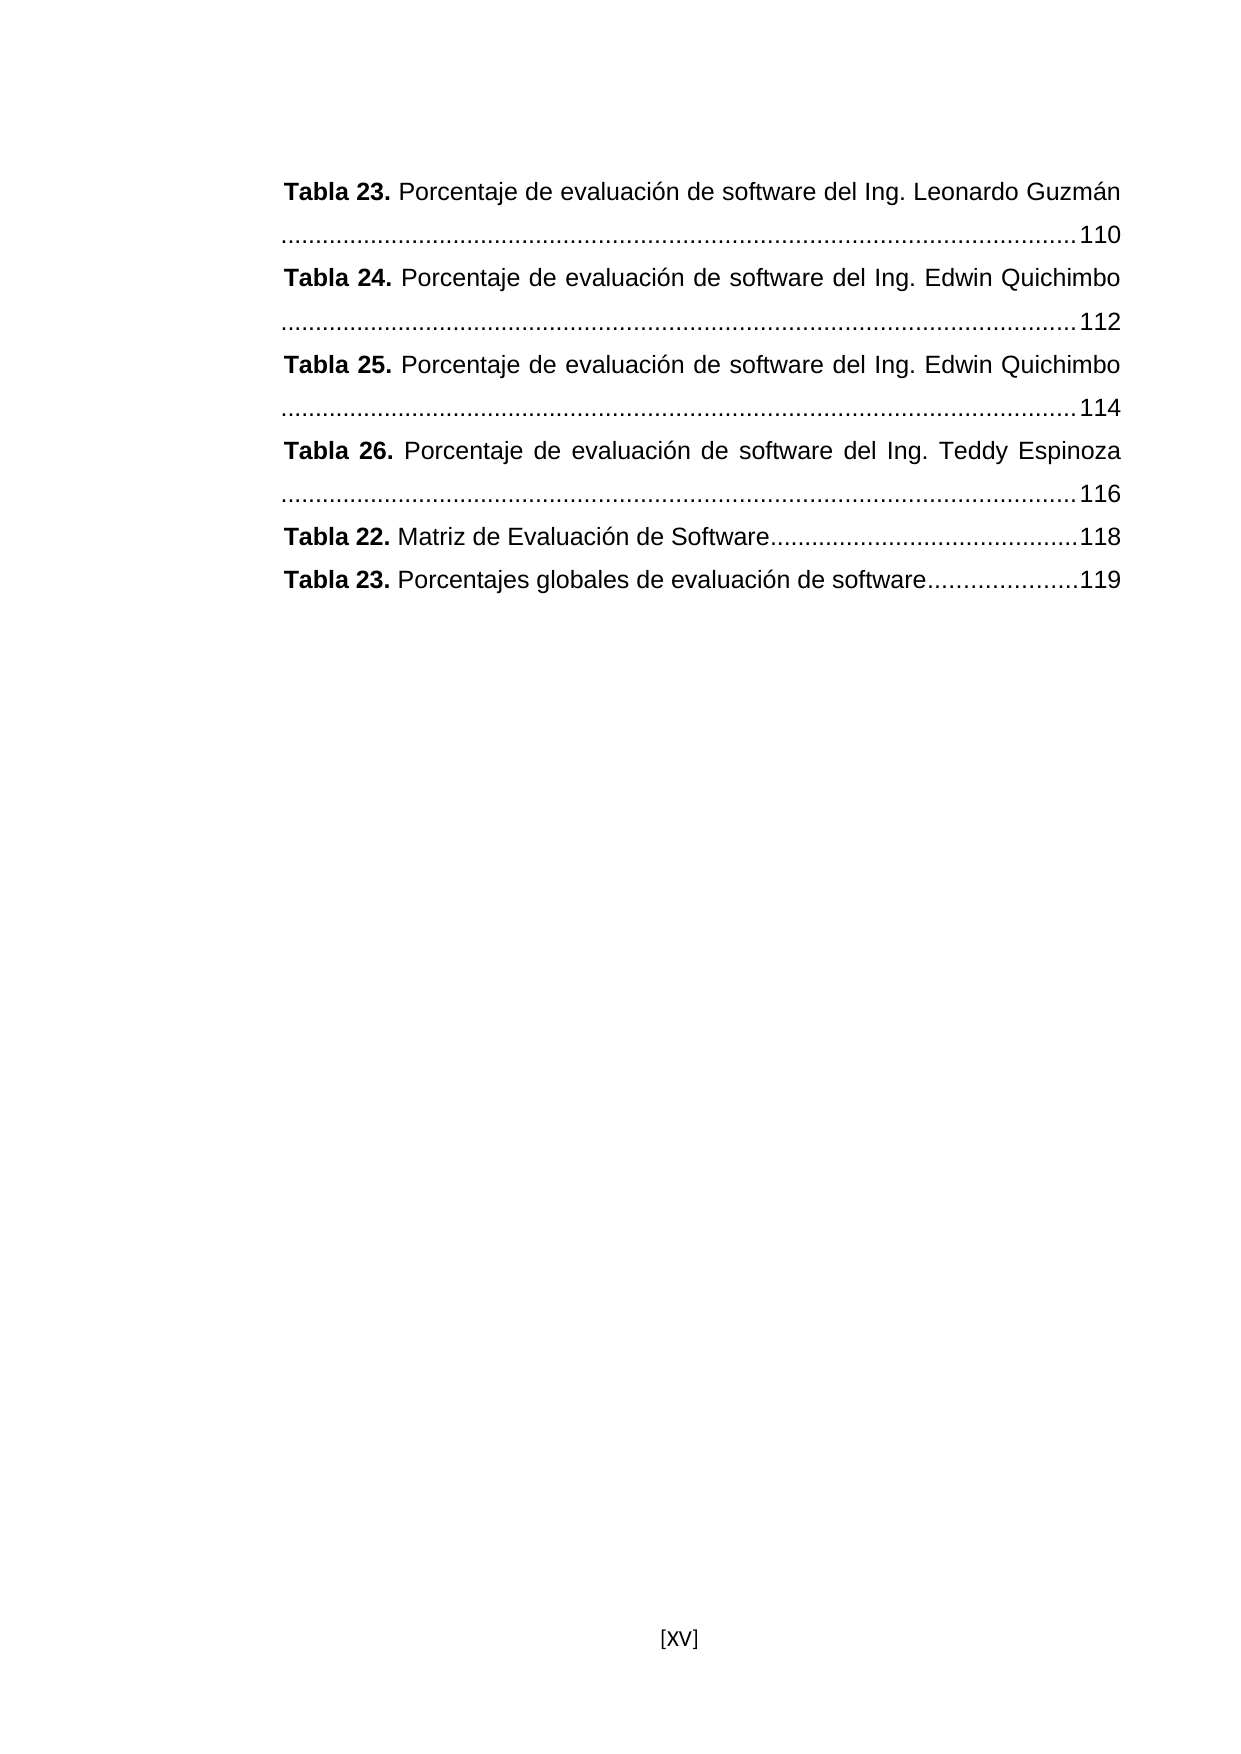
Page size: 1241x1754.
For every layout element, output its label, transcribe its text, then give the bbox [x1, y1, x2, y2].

text Tabla 23. Porcentaje de evaluación de software del Ing. Leonardo Guzmán 110 [281, 177, 1122, 249]
text Tabla 25. Porcentaje de evaluación de software del Ing. Edwin Quichimbo 114 [281, 350, 1122, 422]
text Tabla 22. Matriz de Evaluación de Software 118 [236, 522, 1122, 551]
text Tabla 26. Porcentaje de evaluación de software del Ing. Teddy Espinoza 116 [281, 436, 1122, 508]
text Tabla 24. Porcentaje de evaluación de software del Ing. Edwin Quichimbo 112 [281, 263, 1122, 335]
text Tabla 23. Porcentajes globales de evaluación de software 119 [236, 565, 1122, 594]
